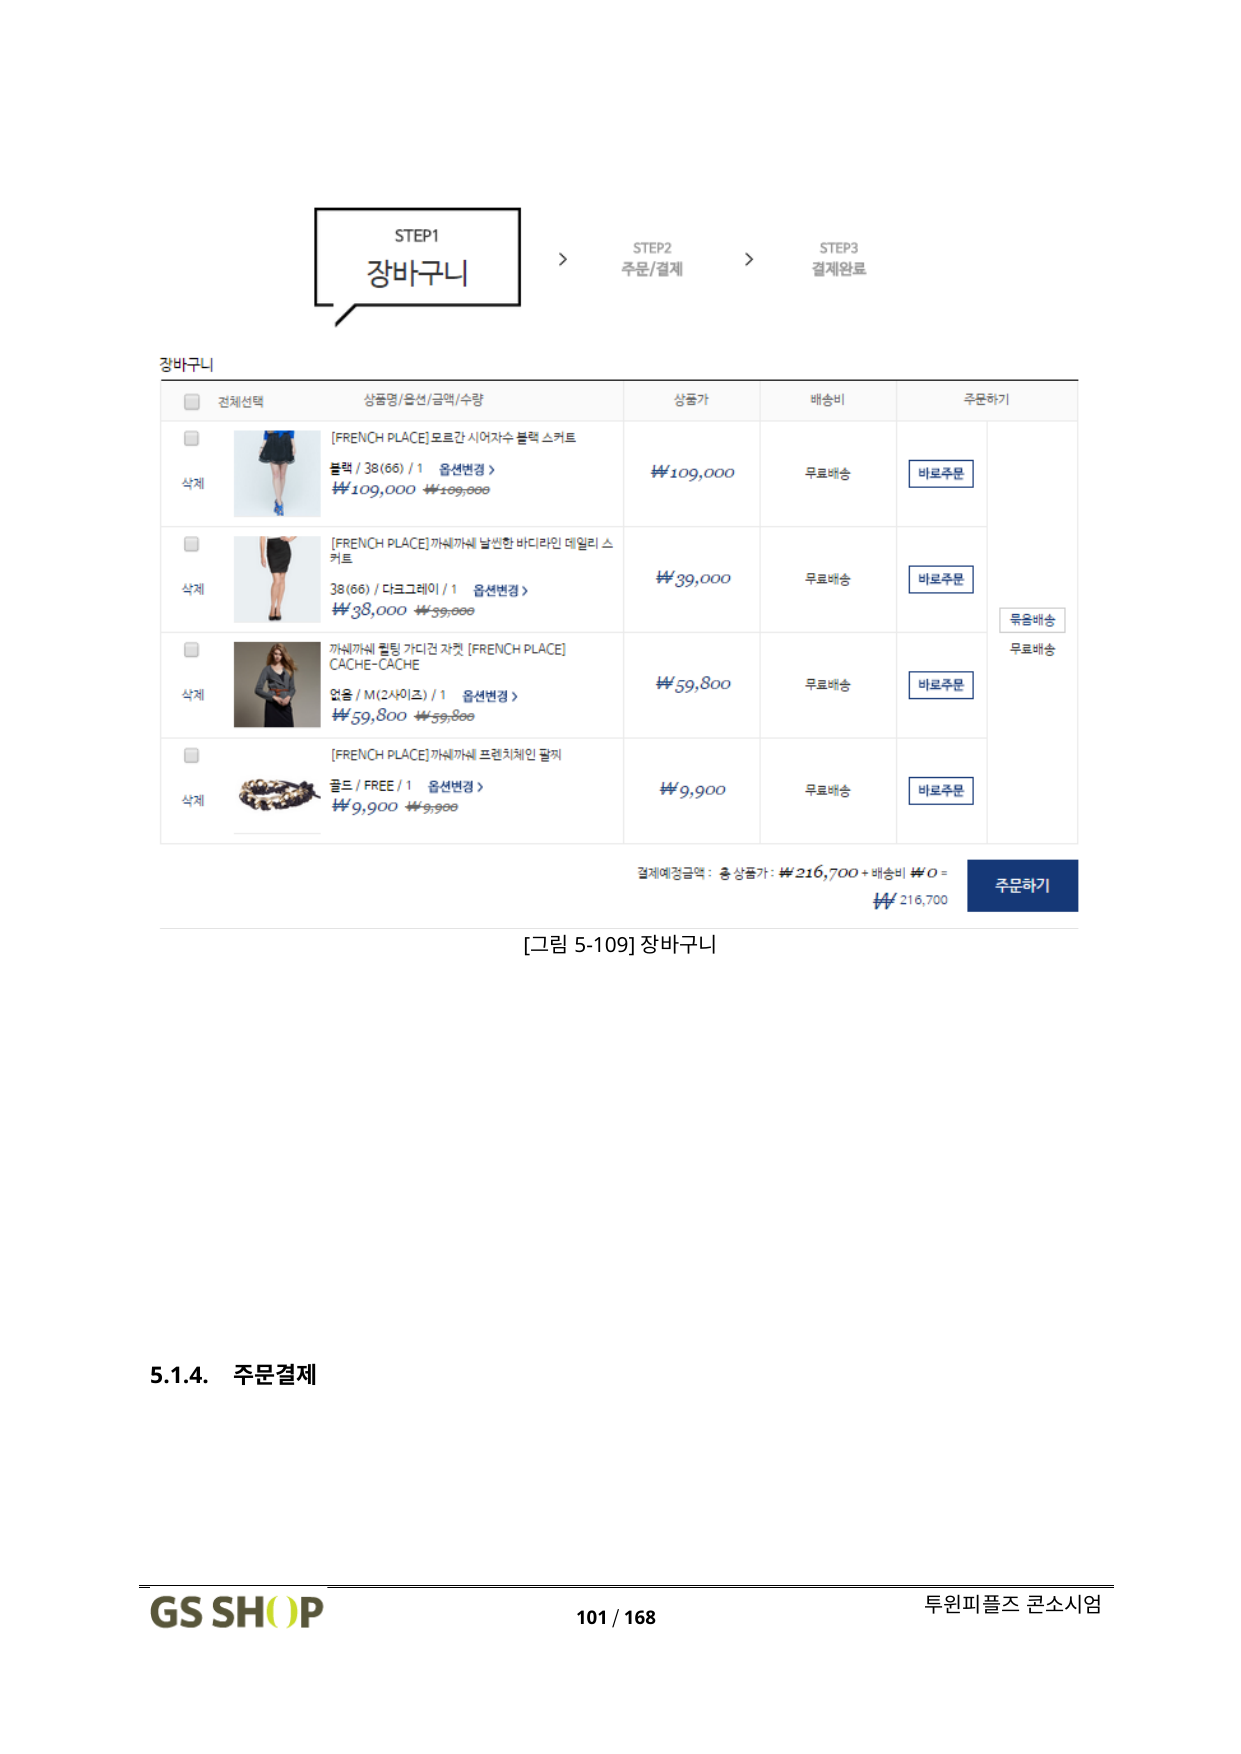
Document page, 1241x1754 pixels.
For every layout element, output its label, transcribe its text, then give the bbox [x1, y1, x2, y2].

picture [150, 177, 1091, 929]
subtitle 주문결제 [150, 1356, 1067, 1390]
picture [150, 1587, 328, 1631]
